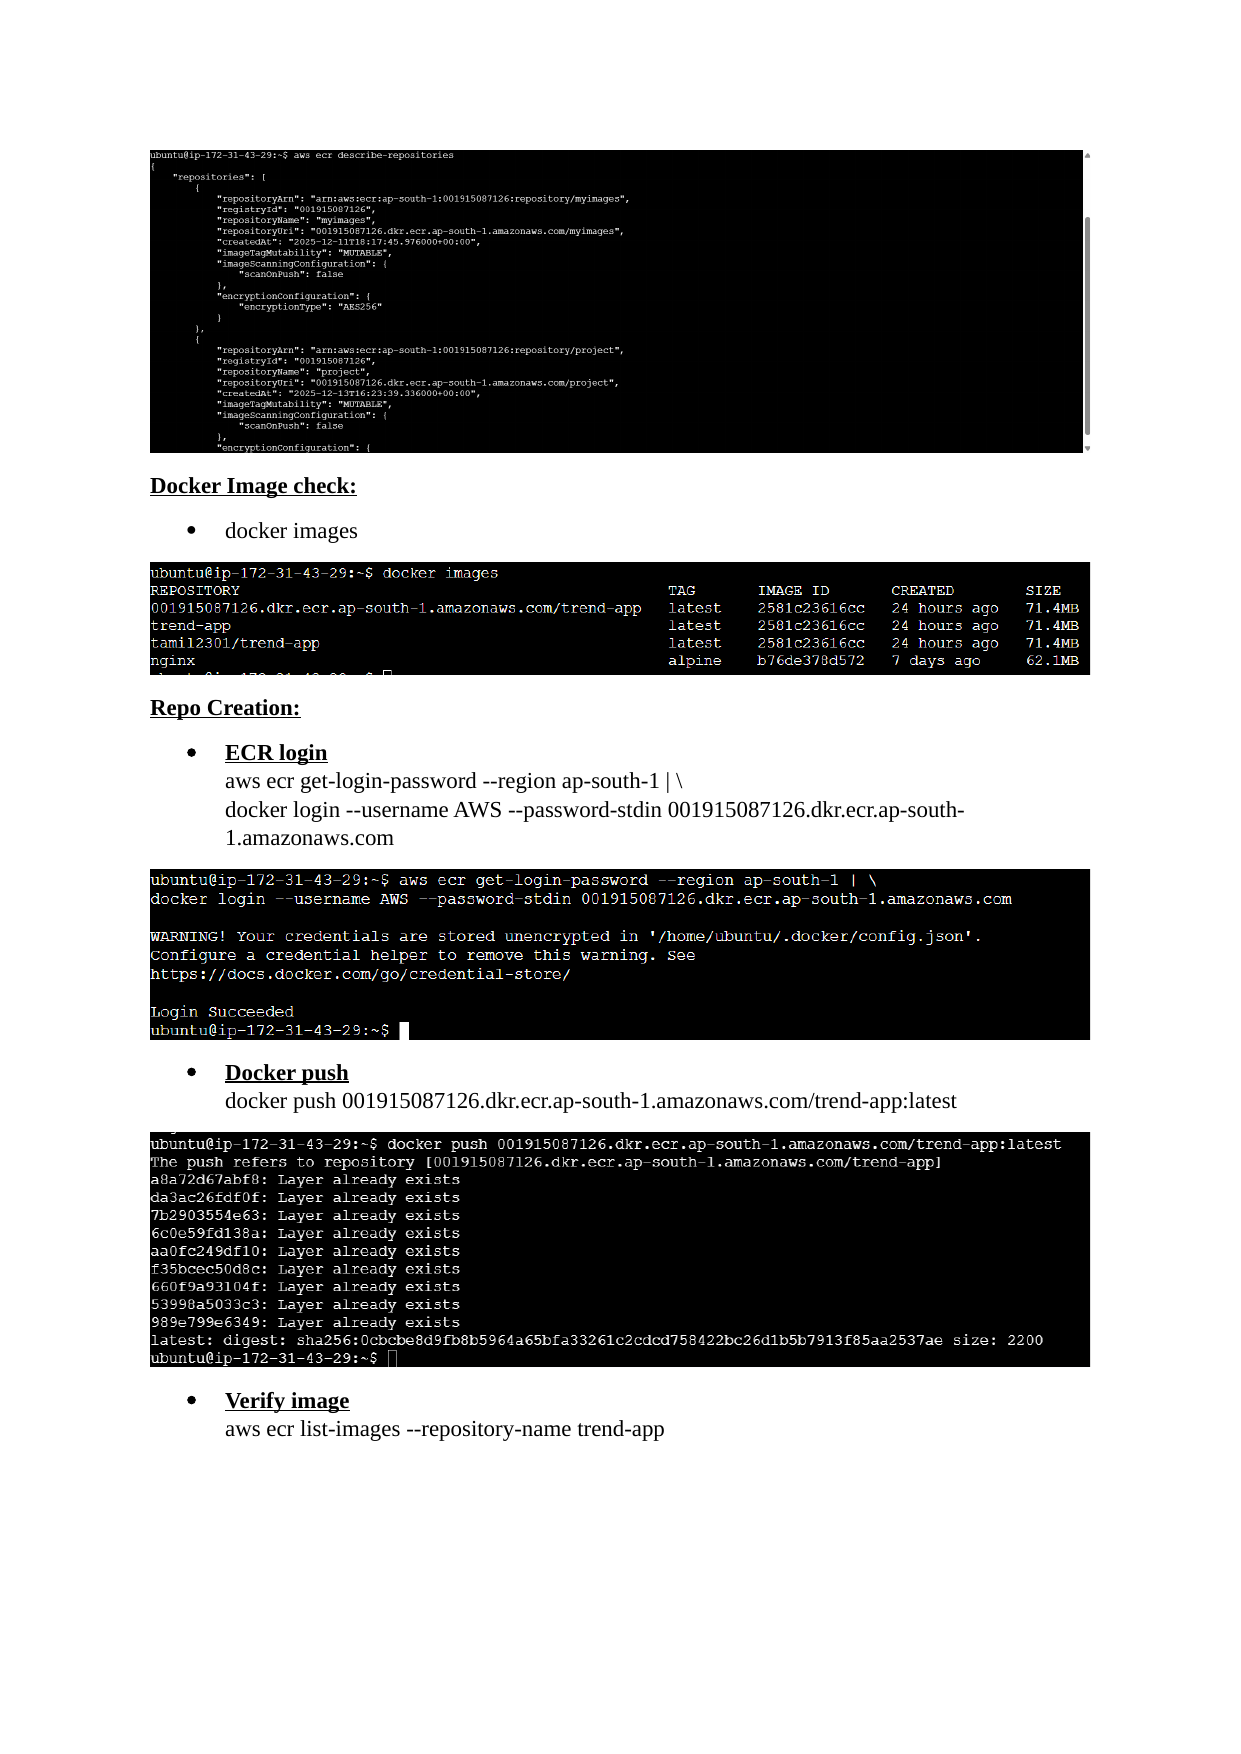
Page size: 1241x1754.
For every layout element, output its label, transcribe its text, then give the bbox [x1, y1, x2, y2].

picture [150, 1132, 1091, 1368]
list aws ecr get-login-password --region ap-south-1 | \ [225, 768, 1090, 794]
list ECR login [187, 739, 1090, 766]
list docker login --username AWS --password-stdin 001915087126.dkr.ecr.ap-south-1.amazonaws.com [225, 796, 1090, 851]
list Docker push [187, 1059, 1090, 1085]
list Verify image [187, 1387, 1090, 1413]
list docker images [187, 517, 1090, 543]
picture [150, 562, 1091, 675]
picture [150, 869, 1091, 1040]
list aws ecr list-images --repository-name trend-app [225, 1415, 1090, 1442]
list docker push 001915087126.dkr.ecr.ap-south-1.amazonaws.com/trend-app:latest [225, 1087, 1090, 1113]
text Docker Image check: [150, 472, 1090, 498]
text Repo Creation: [150, 694, 1090, 720]
picture [150, 150, 1091, 453]
